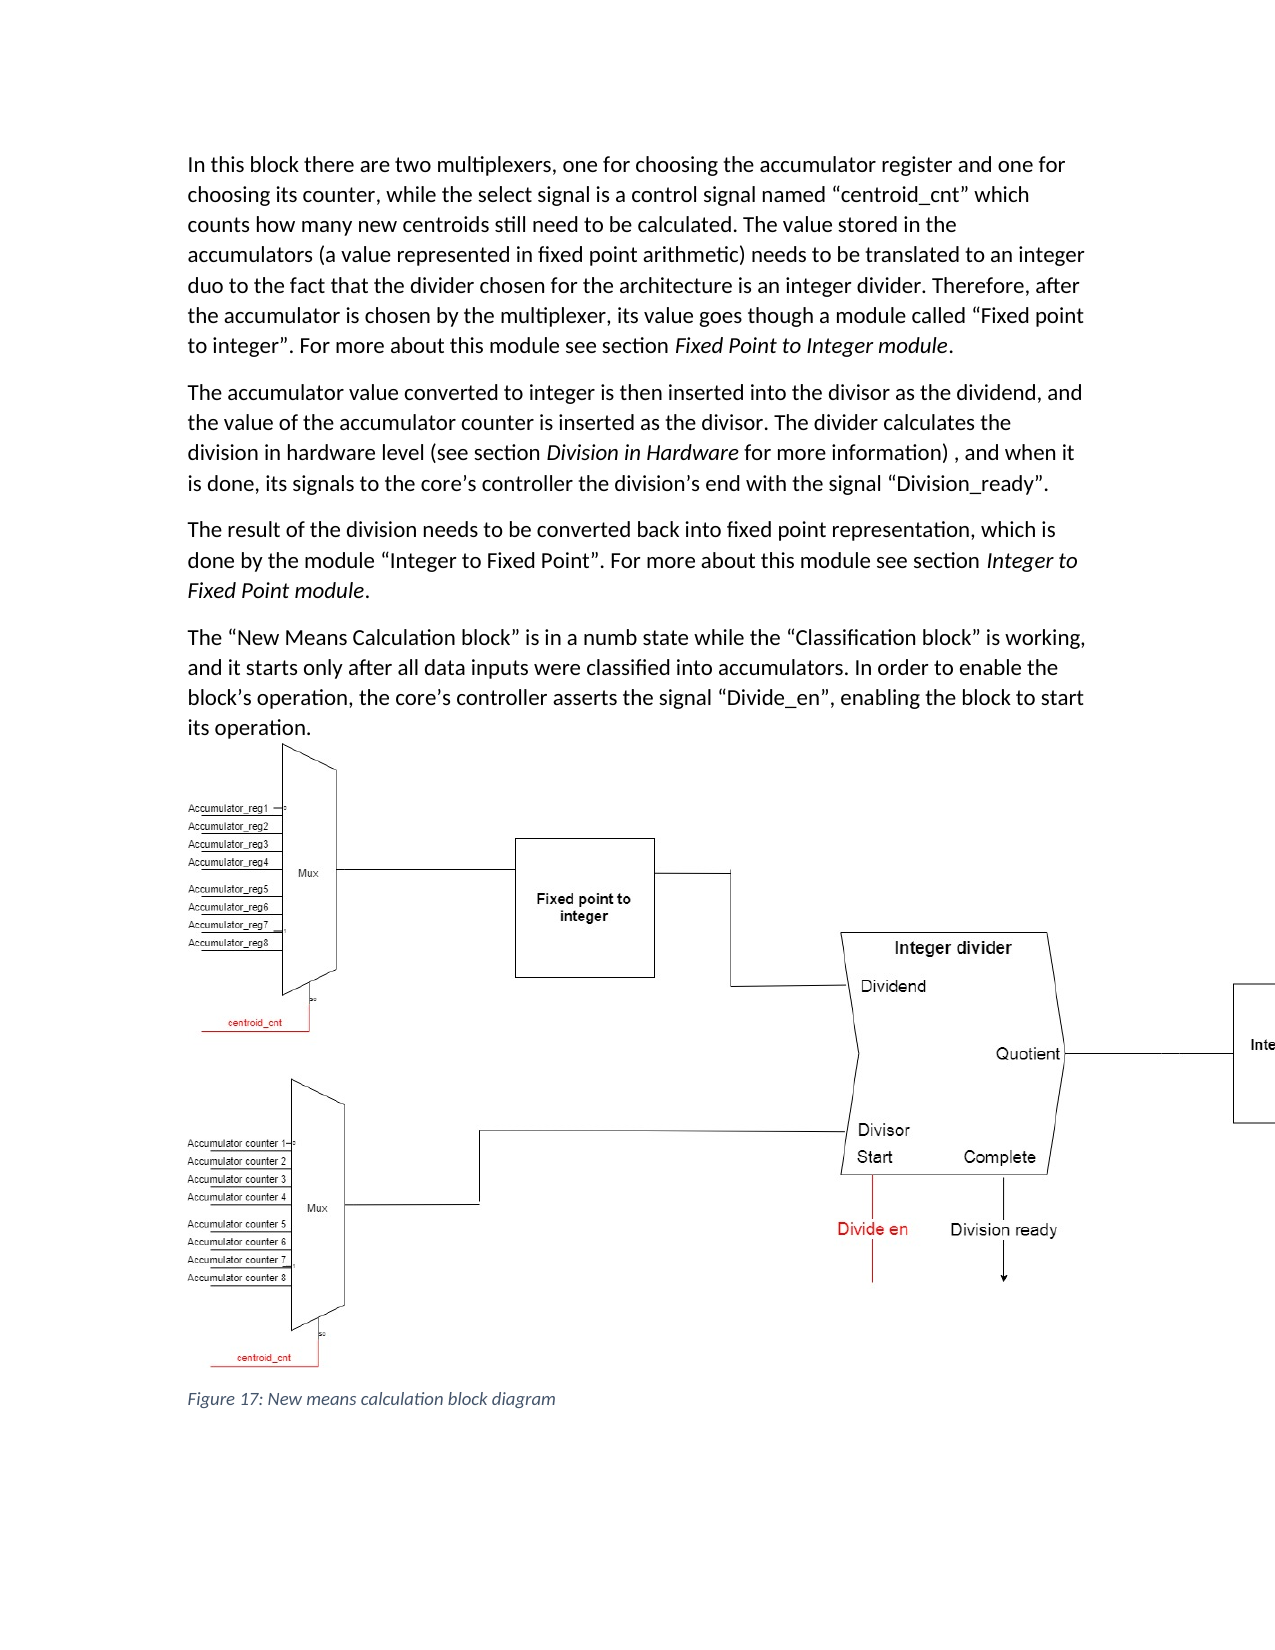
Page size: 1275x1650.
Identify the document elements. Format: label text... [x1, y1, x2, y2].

text The result of the division needs to be converted back into fixed point representation, which is done by the module “Integer to Fixed Point”. For more about this module see section Integer to Fixed Point module. [187, 516, 1087, 604]
text In this block there are two multiplexers, one for choosing the accumulator register and one for choosing its counter, while the select signal is a control signal named “centroid_cnt” which counts how many new centroids still need to be calculated. The value stored in the accumulators (a value represented in fixed point arithmetic) needs to be translated to an integer duo to the fact that the divider chosen for the architecture is an integer divider. Therefore, after the accumulator is chosen by the multiplexer, its value goes though a module called “Fixed point to integer”. For more about this module see section Fixed Point to Integer module. [187, 150, 1087, 359]
text The “New Means Calculation block” is in a numb state while the “Classification block” is working, and it starts only after all data inputs were classified into accumulators. In order to enable the block’s operation, the core’s controller asserts the signal “Divide_en”, enabling the block to start its operation. [187, 623, 1087, 743]
text The accumulator value converted to integer is then inserted into the divisor as the dividend, and the value of the accumulator counter is inserted as the divisor. The divider calculates the division in hardware level (see section Division in Hardware for more information) , and when it is done, its signals to the core’s controller the division’s end with the signal “Division_ready”. [187, 378, 1087, 497]
picture [187, 743, 1275, 1368]
